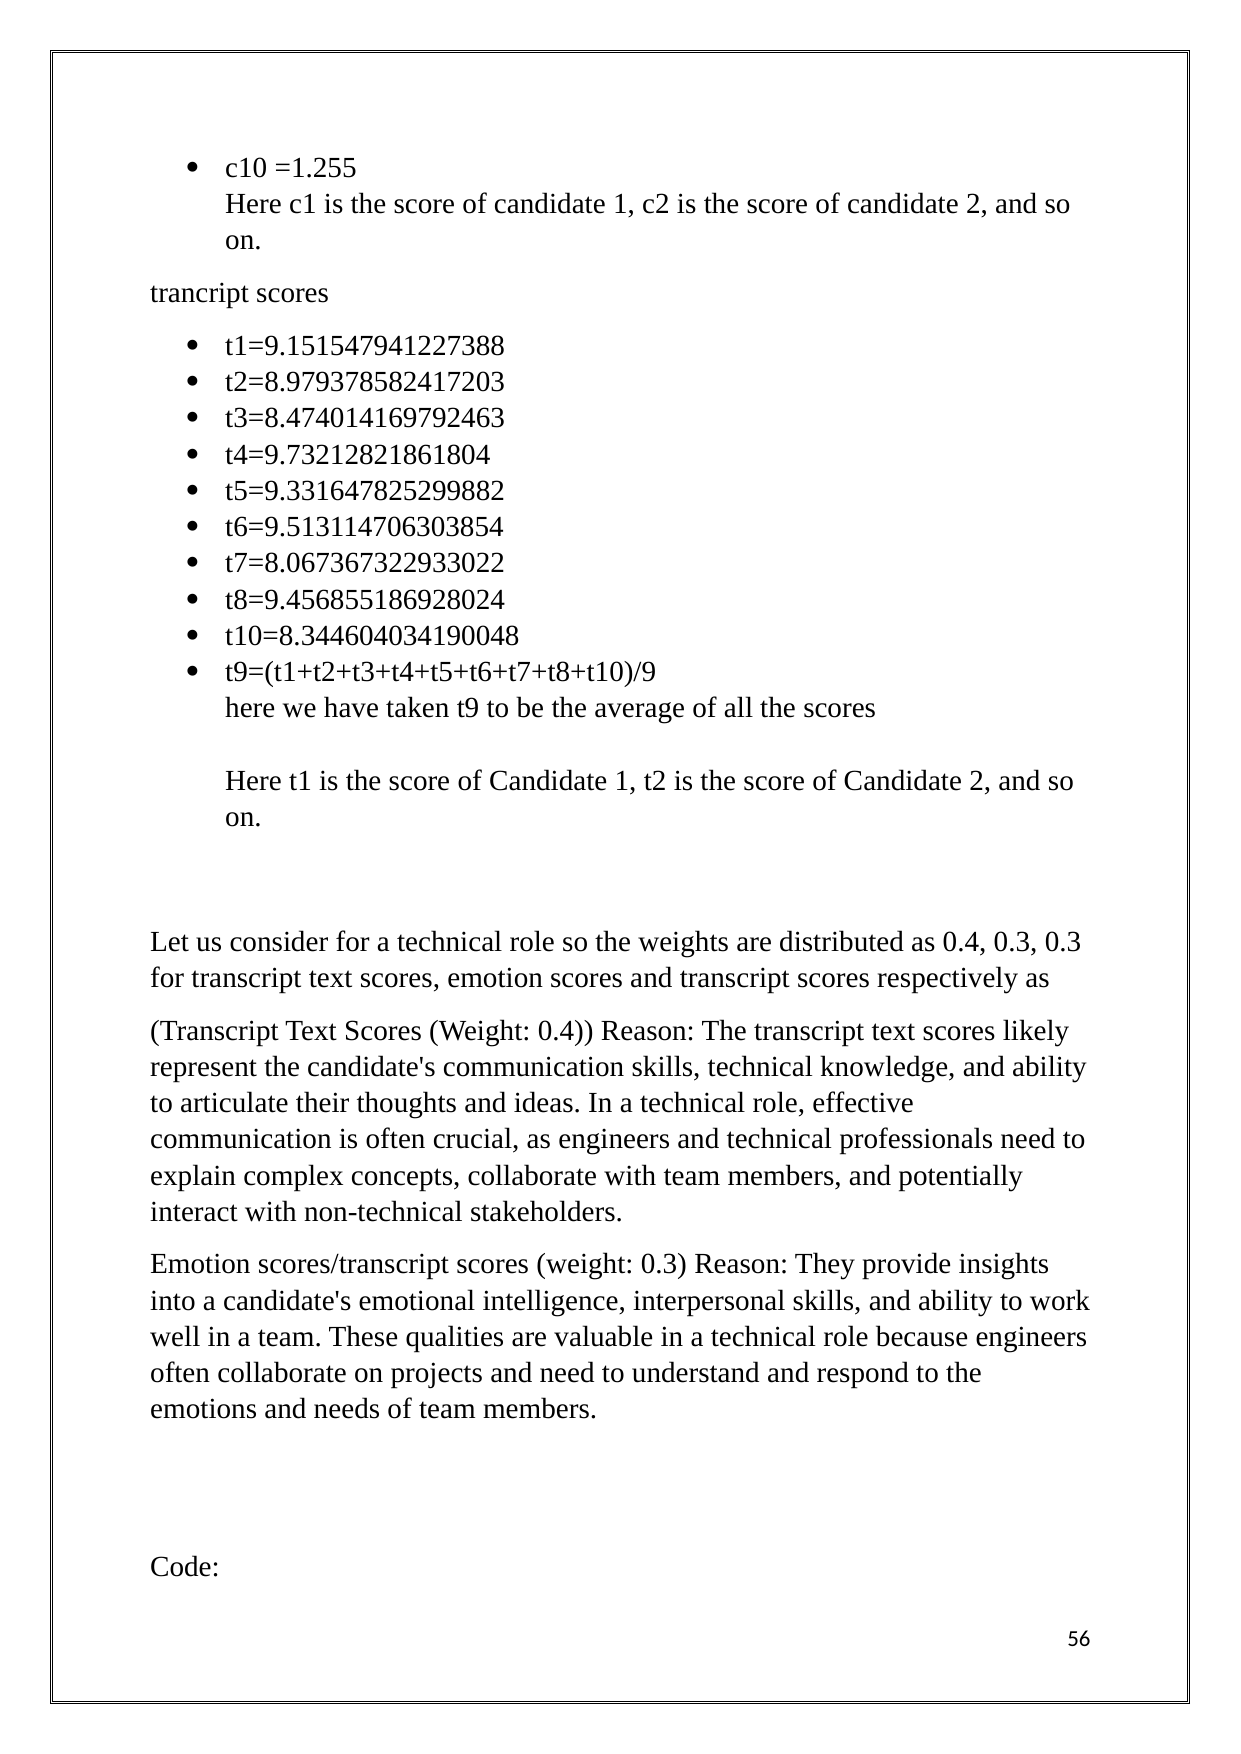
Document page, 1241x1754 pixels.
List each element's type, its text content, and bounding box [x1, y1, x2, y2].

list Here c1 is the score of candidate 1, c2 is the score of candidate 2, and so on. [225, 186, 1090, 256]
list t7=8.067367322933022 [187, 546, 1090, 579]
list t1=9.151547941227388 [187, 328, 1090, 362]
list t3=8.474014169792463 [187, 401, 1090, 434]
list t4=9.73212821861804 [187, 437, 1090, 470]
text Code: [150, 1549, 1090, 1583]
list here we have taken t9 to be the average of all the scores [225, 691, 1090, 724]
list t2=8.979378582417203 [187, 364, 1090, 398]
list t9=(t1+t2+t3+t4+t5+t6+t7+t8+t10)/9 [187, 654, 1090, 688]
list t5=9.331647825299882 [187, 473, 1090, 507]
list t8=9.456855186928024 [187, 582, 1090, 615]
text (Transcript Text Scores (Weight: 0.4)) Reason: The transcript text scores likely represent the candidate's communication skills, technical knowledge, and ability to articulate their thoughts and ideas. In a technical role, effective communication is often crucial, as engineers and technical professionals need to explain complex concepts, collaborate with team members, and potentially interact with non-technical stakeholders. [150, 1013, 1090, 1227]
text trancript scores [150, 275, 1090, 309]
text Emotion scores/transcript scores (weight: 0.3) Reason: They provide insights into a candidate's emotional intelligence, interpersonal skills, and ability to work well in a team. These qualities are valuable in a technical role because engineers often collaborate on projects and need to understand and respond to the emotions and needs of team members. [150, 1247, 1090, 1425]
list t10=8.344604034190048 [187, 618, 1090, 652]
list c10 =1.255 [187, 150, 1090, 184]
list Here t1 is the score of Candidate 1, t2 is the score of Candidate 2, and so on. [225, 763, 1090, 832]
text Let us consider for a technical role so the weights are distributed as 0.4, 0.3, 0.3 for transcript text scores, emotion scores and transcript scores respectively as [150, 924, 1090, 994]
list t6=9.513114706303854 [187, 509, 1090, 543]
